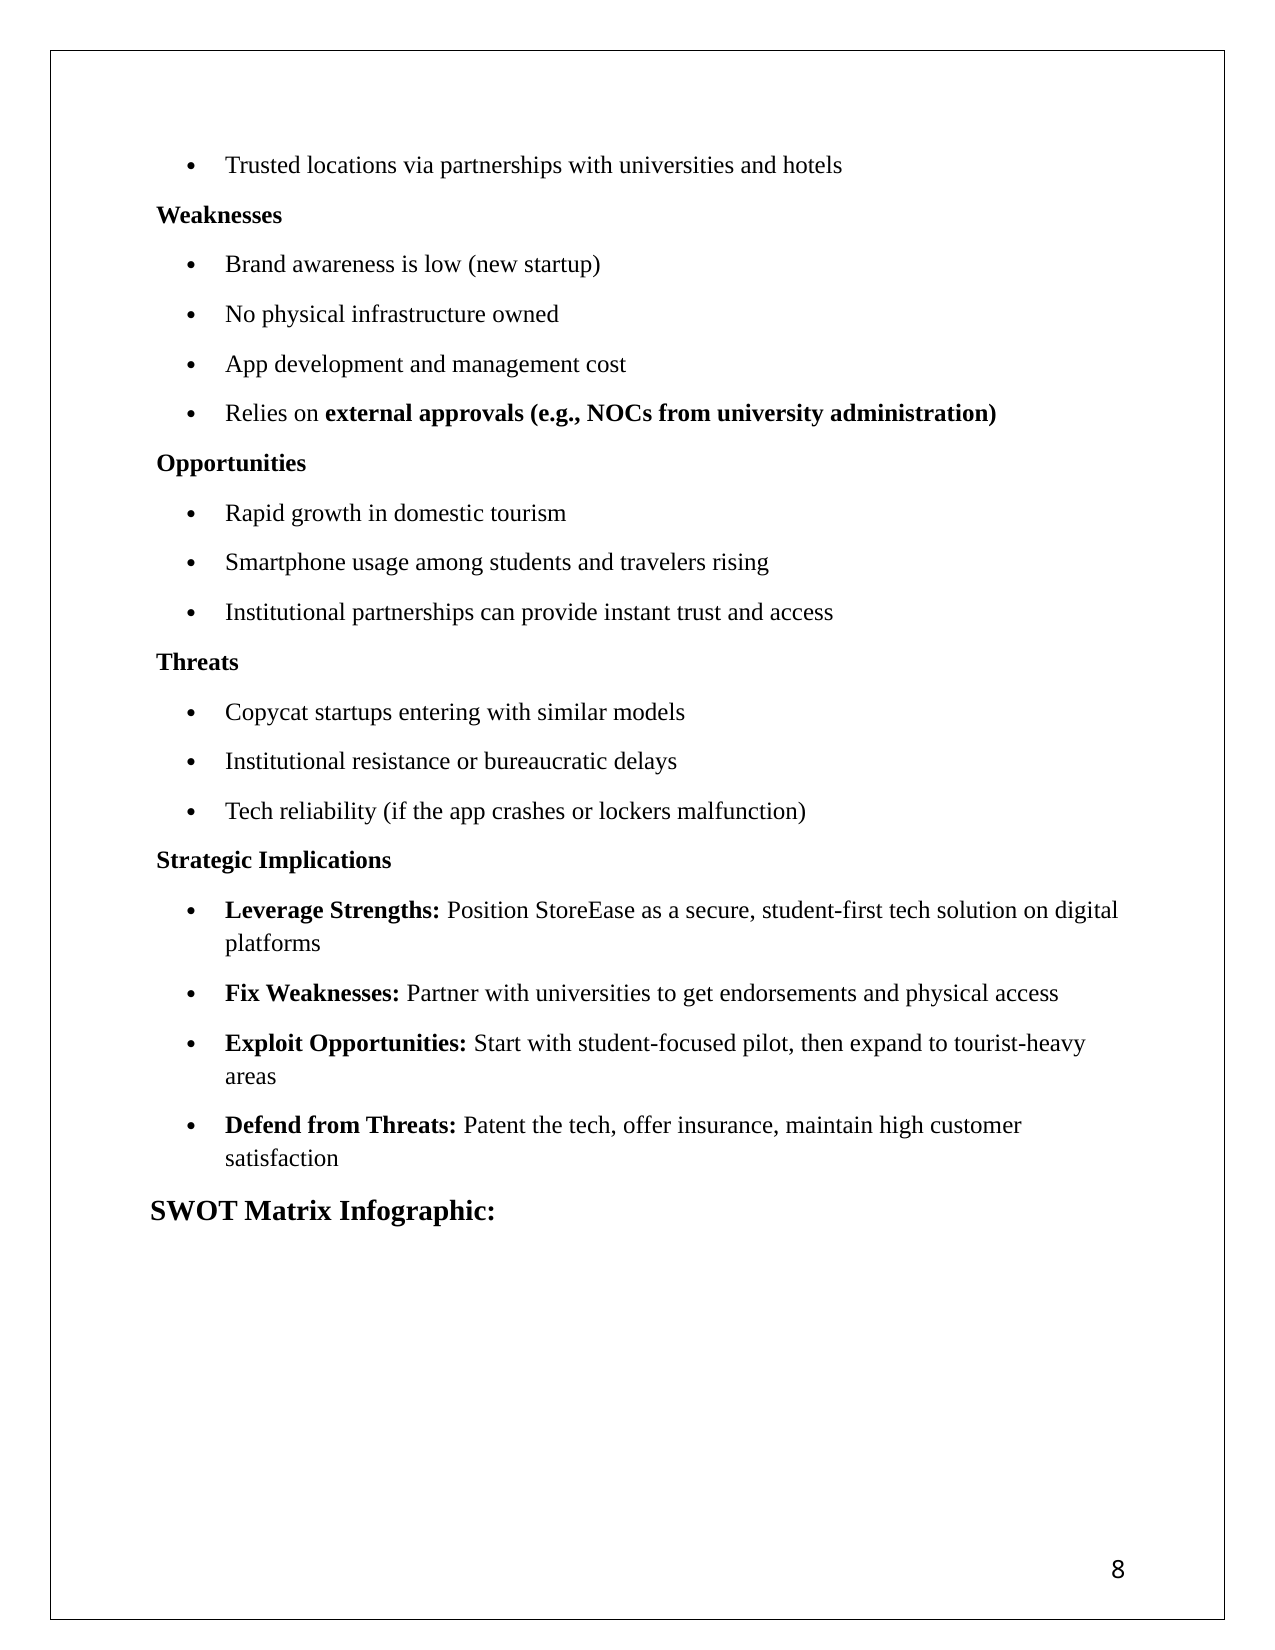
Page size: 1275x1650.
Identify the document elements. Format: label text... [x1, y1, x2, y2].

list Fix Weaknesses: Partner with universities to get endorsements and physical access [187, 978, 1125, 1007]
list Copycat startups entering with similar models [187, 697, 1125, 725]
list Smartphone usage among students and travelers rising [187, 547, 1125, 576]
list Defend from Threats: Patent the tech, offer insurance, maintain high customer satisfaction [187, 1110, 1125, 1172]
list Institutional partnerships can provide instant trust and access [187, 597, 1125, 626]
text Opportunities [150, 448, 1125, 477]
list Institutional resistance or bureaucratic delays [187, 746, 1125, 775]
text Strategic Implications [150, 846, 1125, 874]
list Relies on external approvals (e.g., NOCs from university administration) [187, 398, 1125, 427]
list No physical infrastructure owned [187, 299, 1125, 328]
text SWOT Matrix Infographic: [150, 1193, 1125, 1227]
list App development and management cost [187, 349, 1125, 377]
text Weaknesses [150, 200, 1125, 228]
text Threats [150, 647, 1125, 676]
list Trusted locations via partnerships with universities and hotels [187, 150, 1125, 179]
list Leverage Strengths: Position StoreEase as a secure, student-first tech solution on digital platforms [187, 895, 1125, 957]
list Exploit Opportunities: Start with student-focused pilot, then expand to tourist-heavy areas [187, 1028, 1125, 1089]
list Brand awareness is low (new startup) [187, 249, 1125, 278]
list Rapid growth in domestic tourism [187, 498, 1125, 527]
list Tech reliability (if the app crashes or lockers malfunction) [187, 796, 1125, 825]
